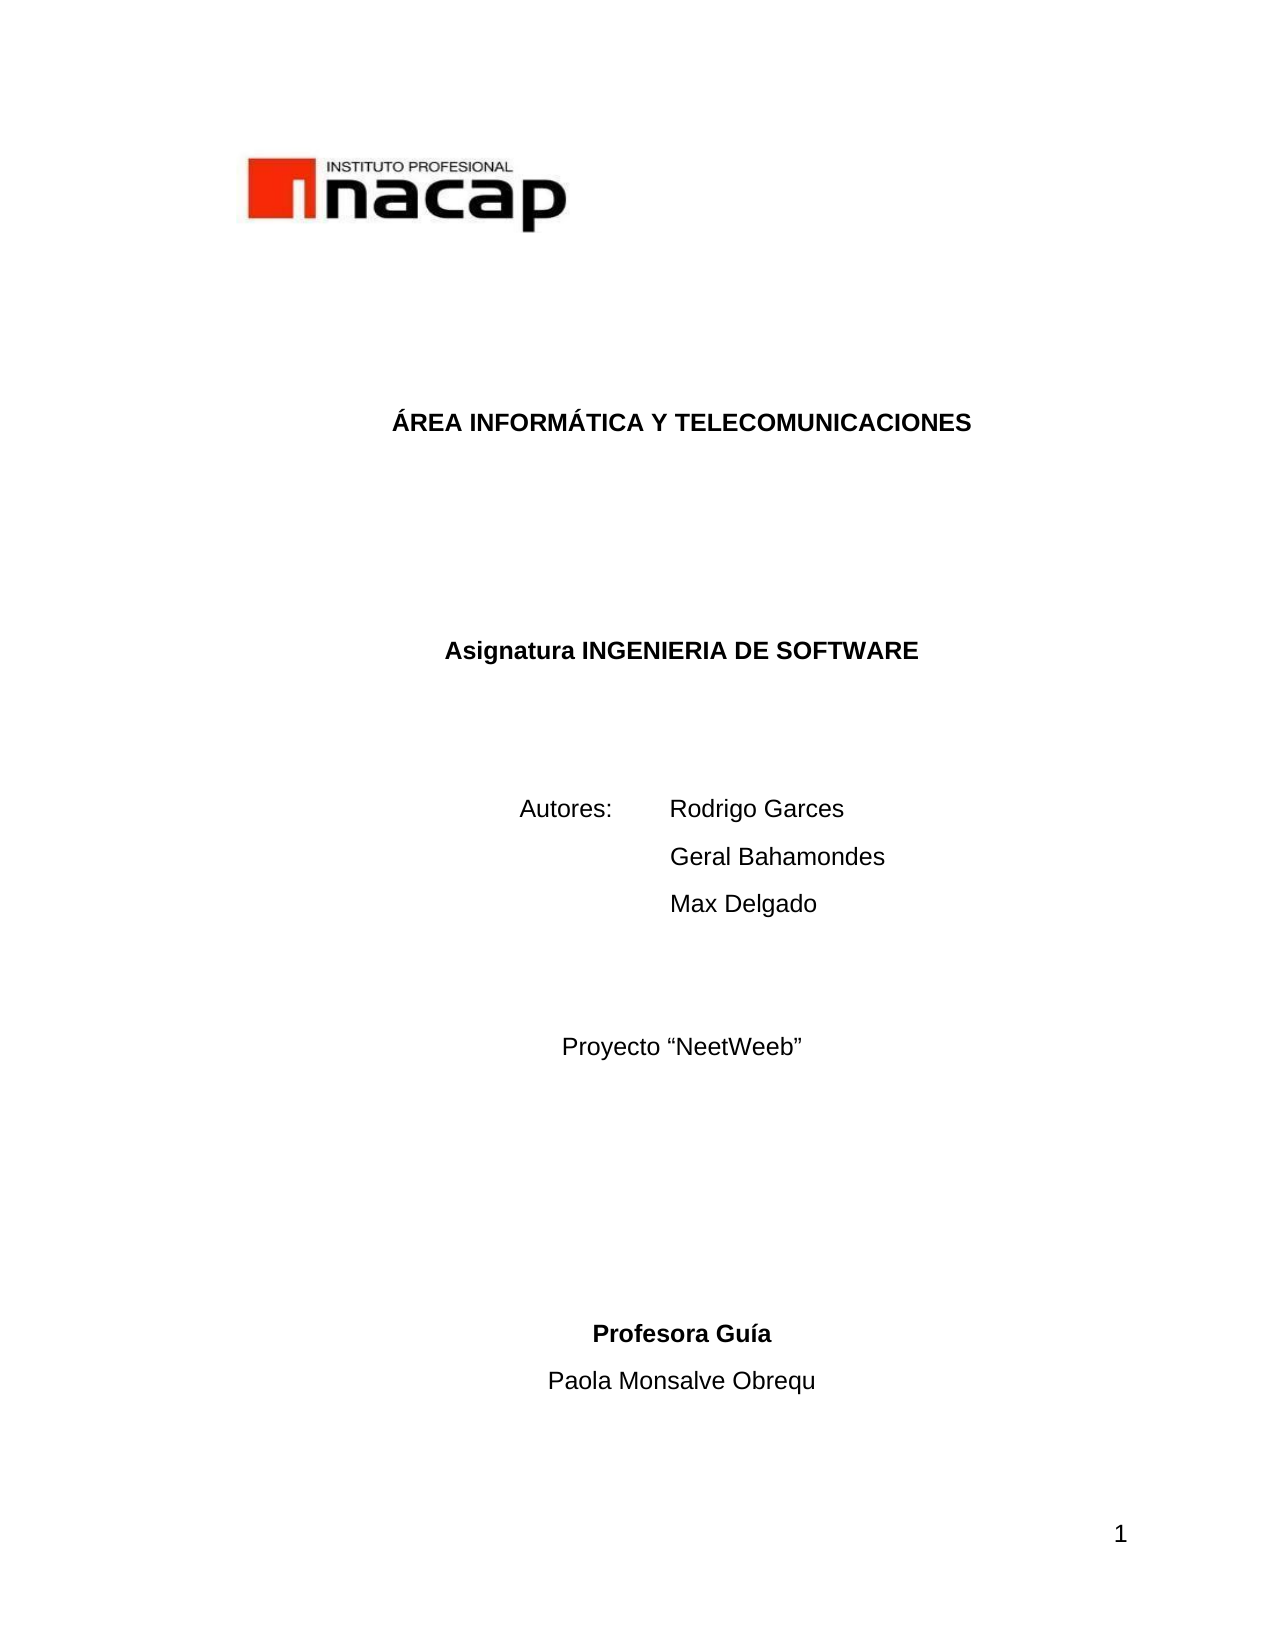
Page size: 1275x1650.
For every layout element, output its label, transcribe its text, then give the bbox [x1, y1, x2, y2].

text Max Delgado [236, 889, 1127, 918]
text Paola Monsalve Obrequ [236, 1366, 1127, 1395]
text Proyecto “NeetWeeb” [236, 1032, 1127, 1061]
picture [236, 147, 573, 233]
text ÁREA INFORMÁTICA Y TELECOMUNICACIONES [236, 408, 1127, 437]
text Geral Bahamondes [236, 841, 1127, 870]
text Autores: Rodrigo Garces [236, 794, 1127, 822]
text Profesora Guía [236, 1318, 1127, 1347]
text Asignatura INGENIERIA DE SOFTWARE [236, 636, 1127, 665]
